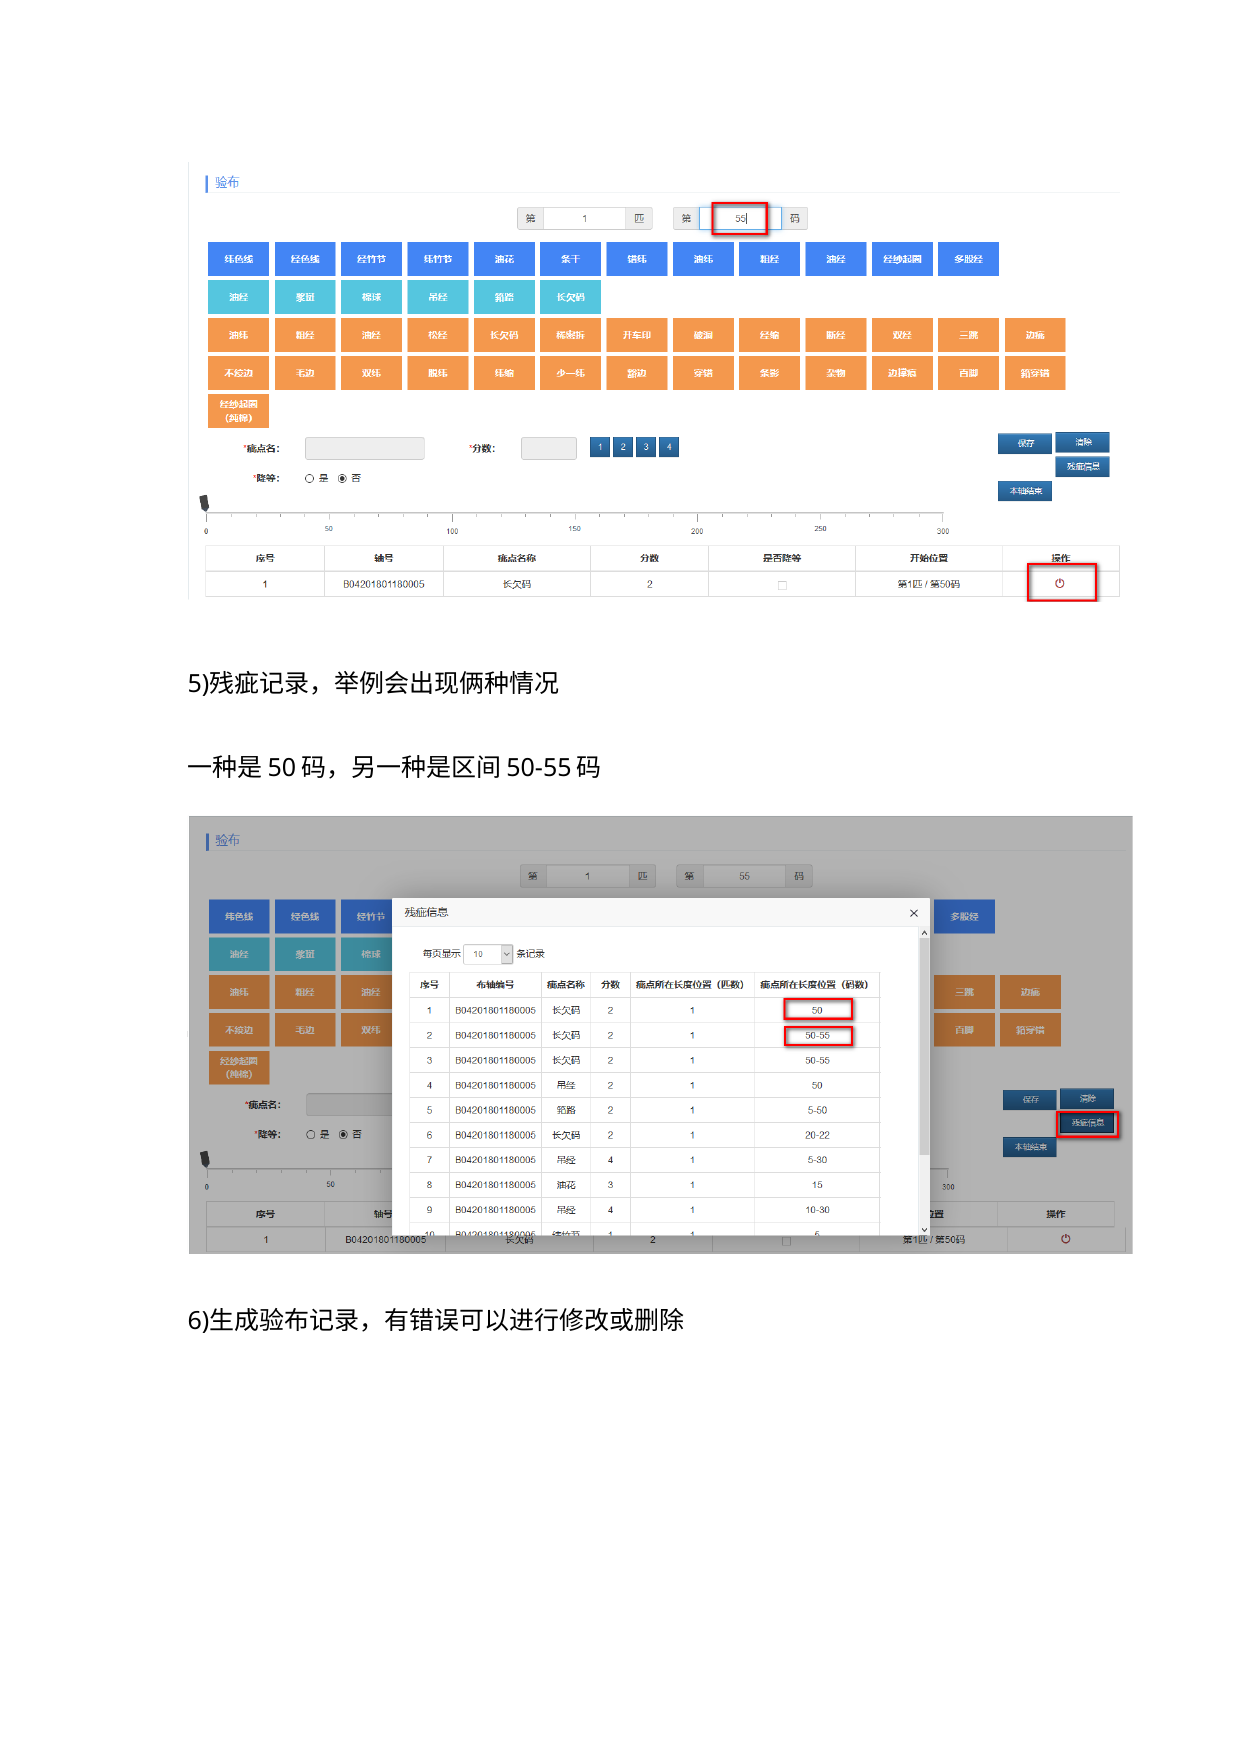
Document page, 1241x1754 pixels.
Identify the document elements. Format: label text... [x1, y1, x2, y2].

picture [187, 162, 1133, 602]
text 6)生成验布记录，有错误可以进行修改或删除 [187, 1286, 1053, 1351]
picture [187, 815, 1133, 1254]
text 一种是50码，另一种是区间50-55码 [187, 733, 1053, 798]
text 5)残疵记录，举例会出现俩种情况 [187, 602, 1053, 714]
